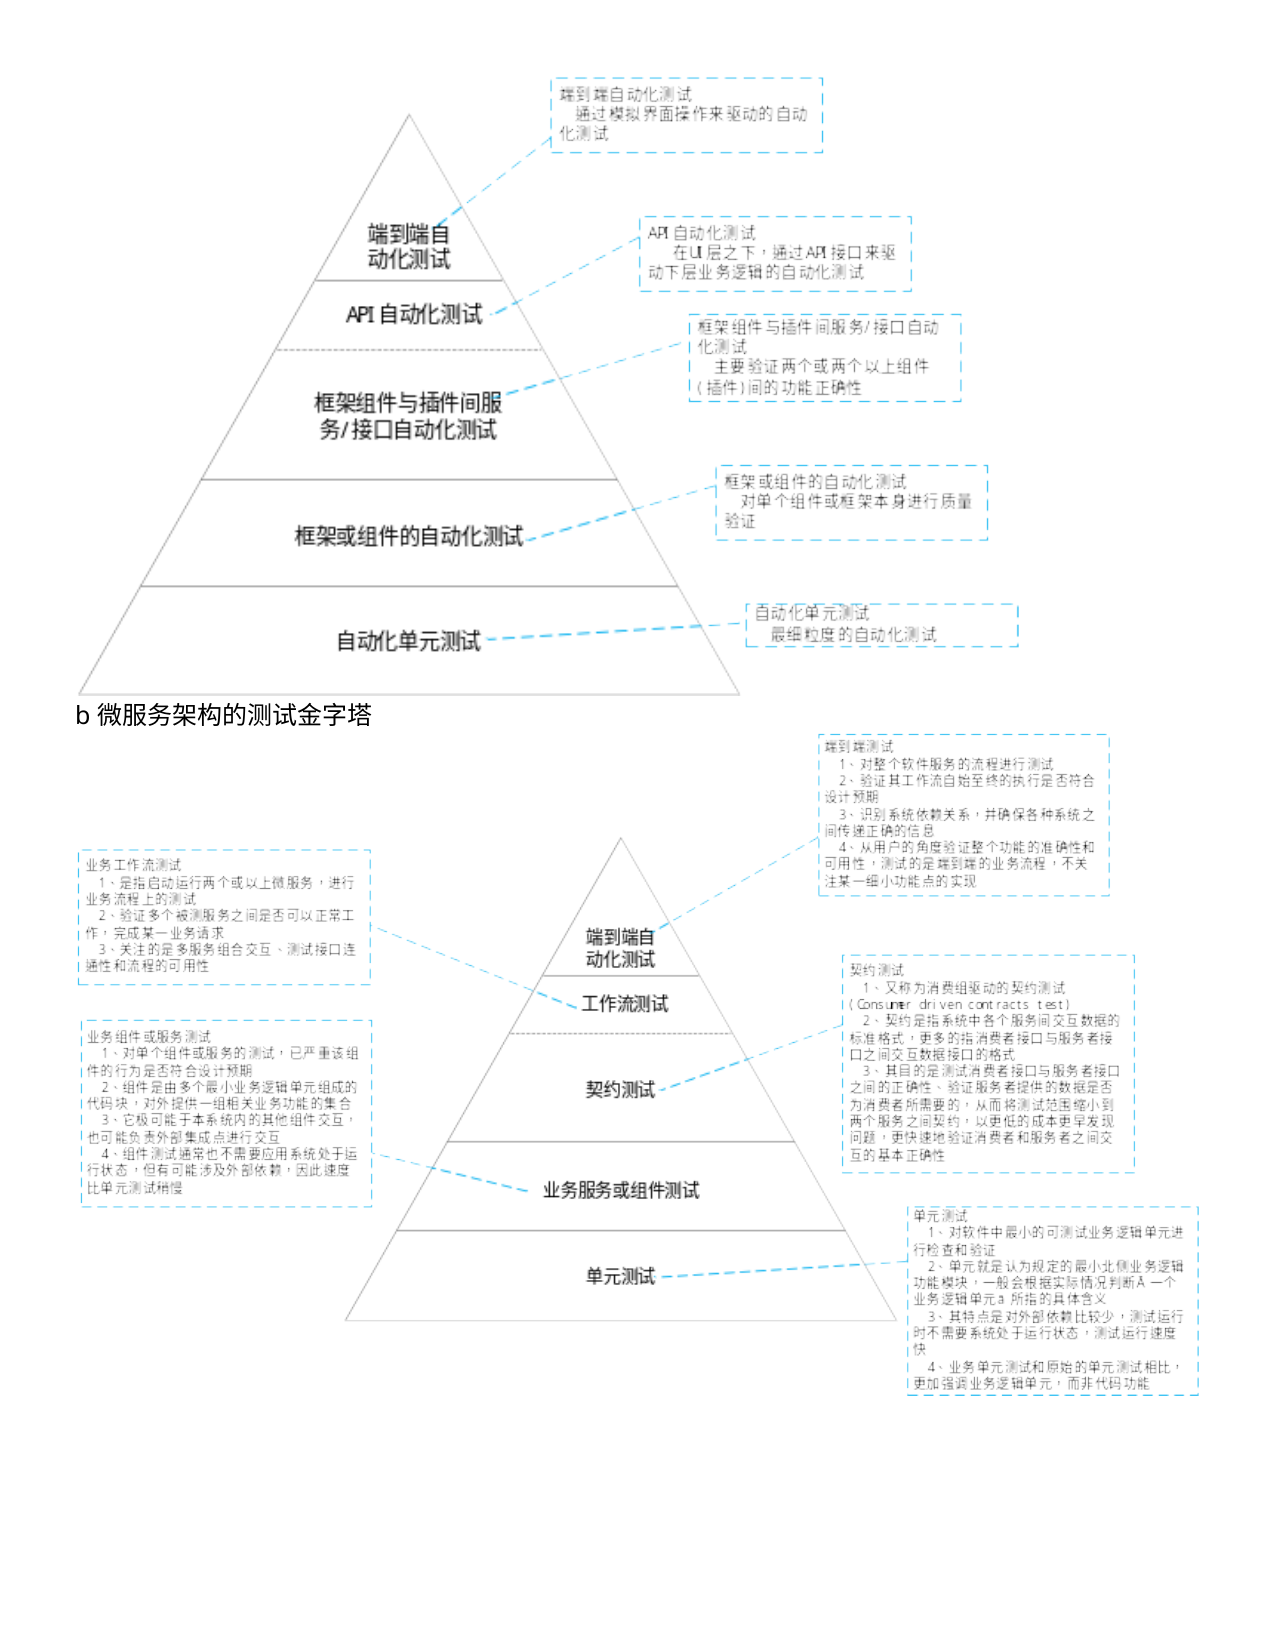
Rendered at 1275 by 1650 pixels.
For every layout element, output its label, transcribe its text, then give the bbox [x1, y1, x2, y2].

text 微服务架构的测试金字塔 [75, 695, 1200, 731]
